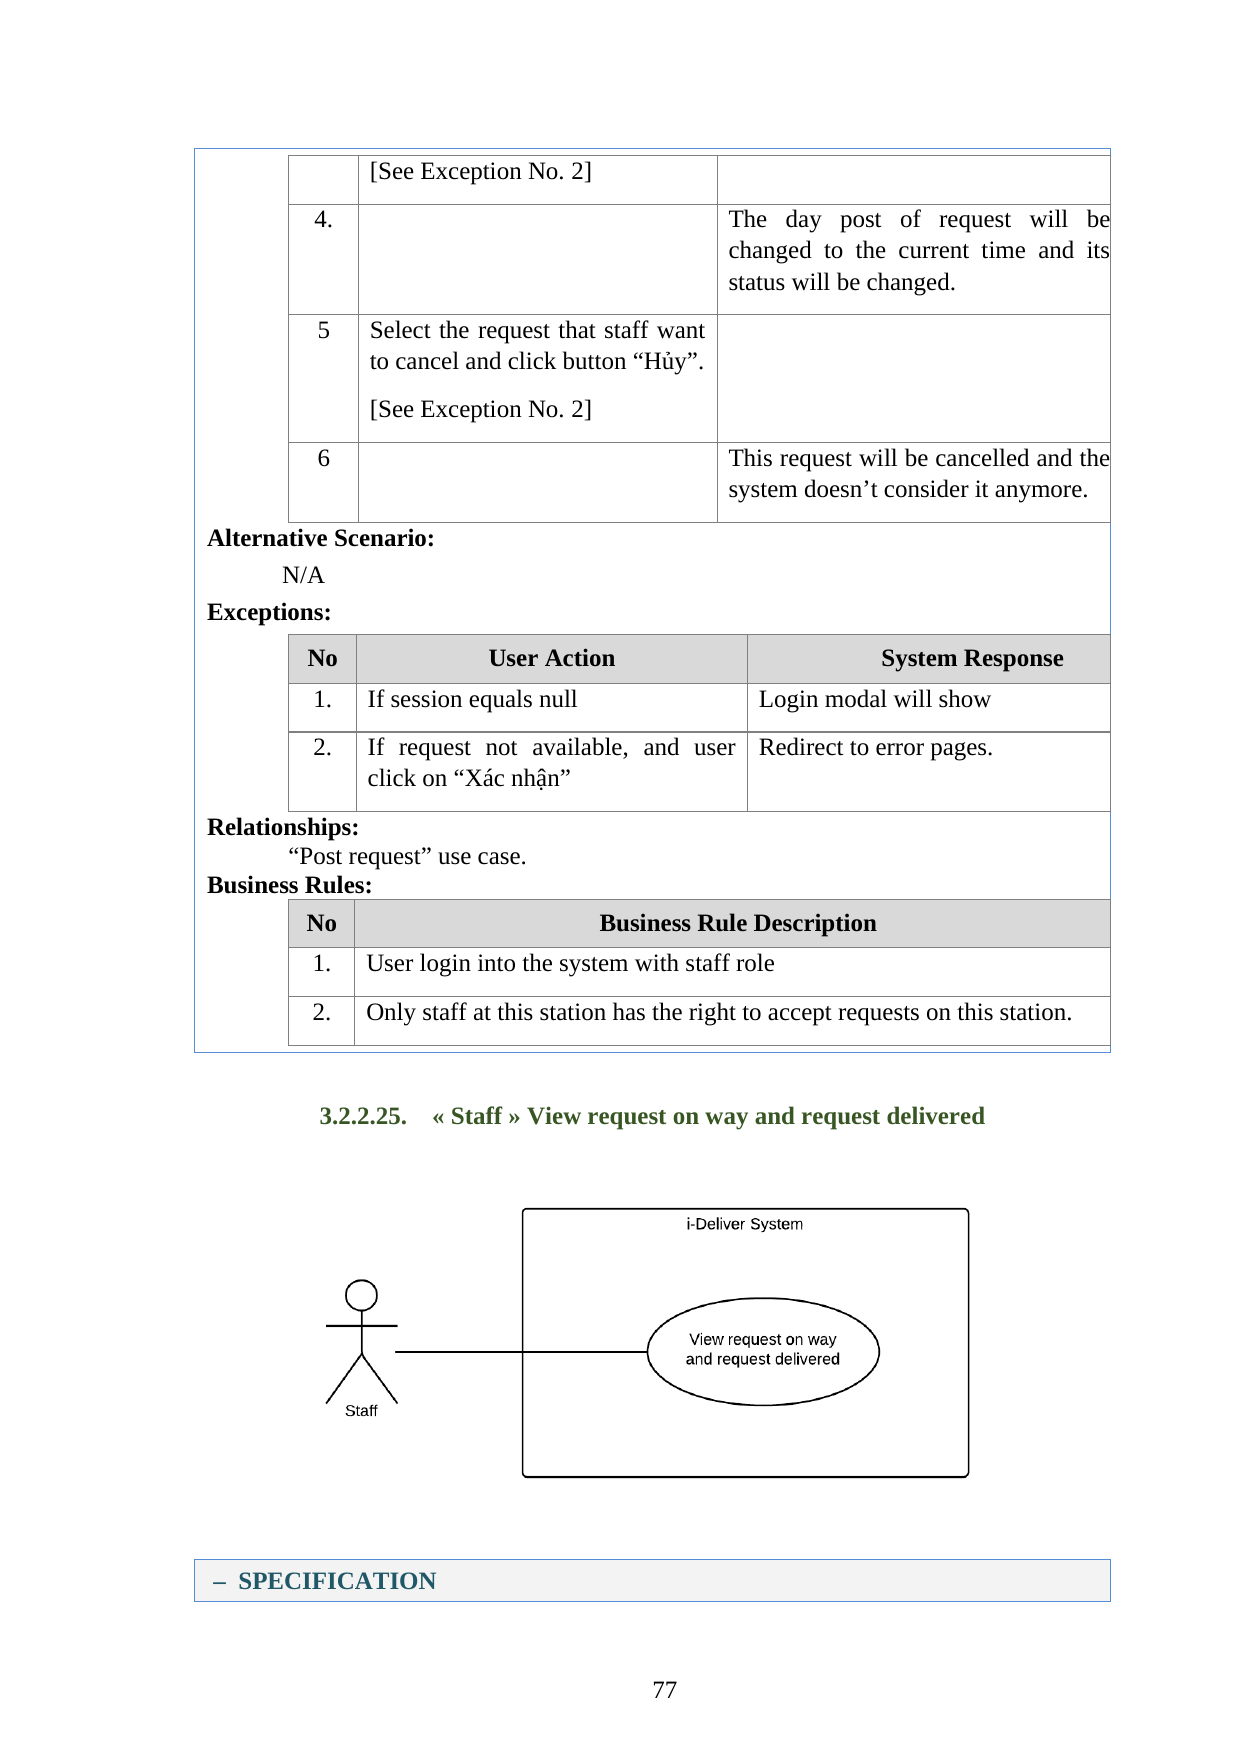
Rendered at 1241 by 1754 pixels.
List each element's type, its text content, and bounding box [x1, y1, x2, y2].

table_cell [195, 149, 1110, 1052]
picture [293, 1144, 1036, 1541]
table_header – SPECIFICATION [195, 1560, 1110, 1601]
subtitle « Staff » View request on way and request delivered [319, 1101, 1122, 1129]
